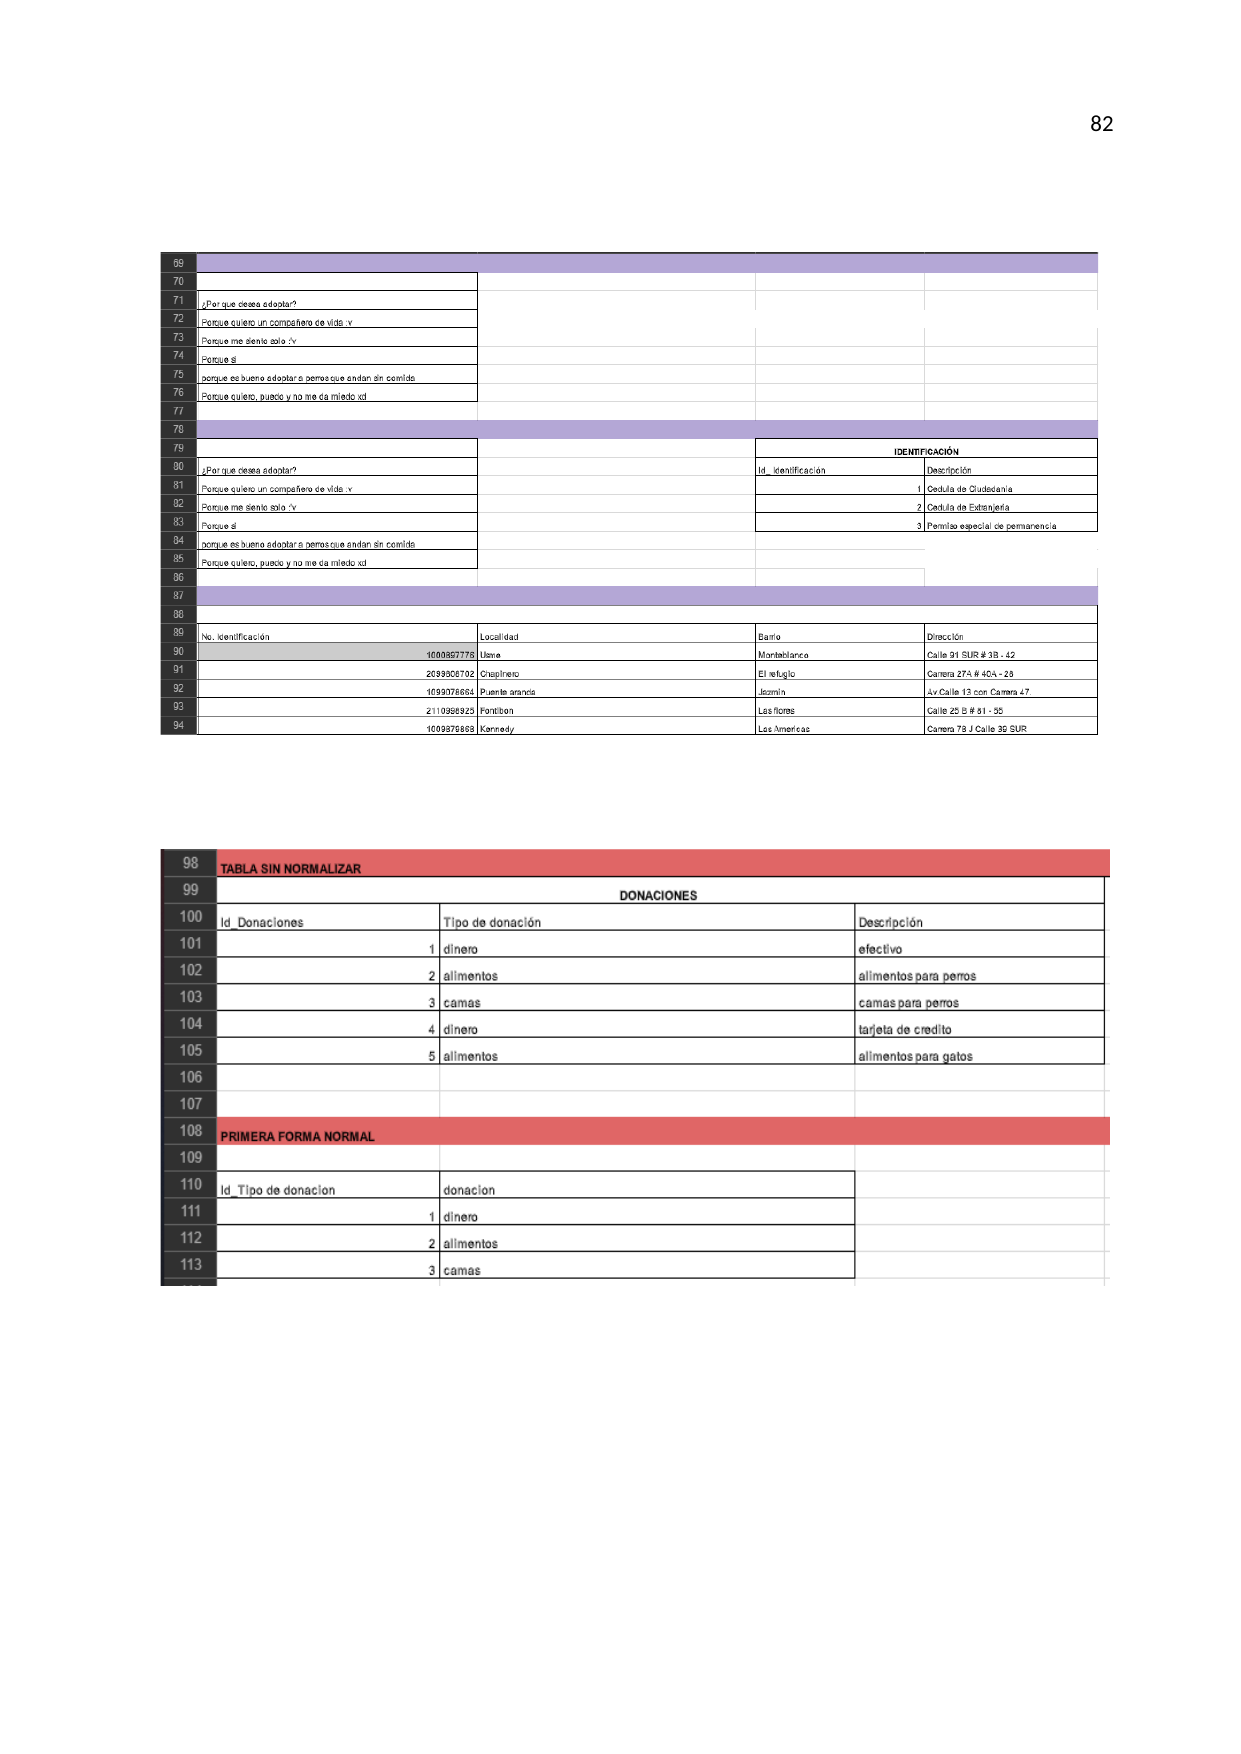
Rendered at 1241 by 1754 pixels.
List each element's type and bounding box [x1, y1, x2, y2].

picture [160, 252, 1099, 735]
picture [160, 849, 1110, 1286]
